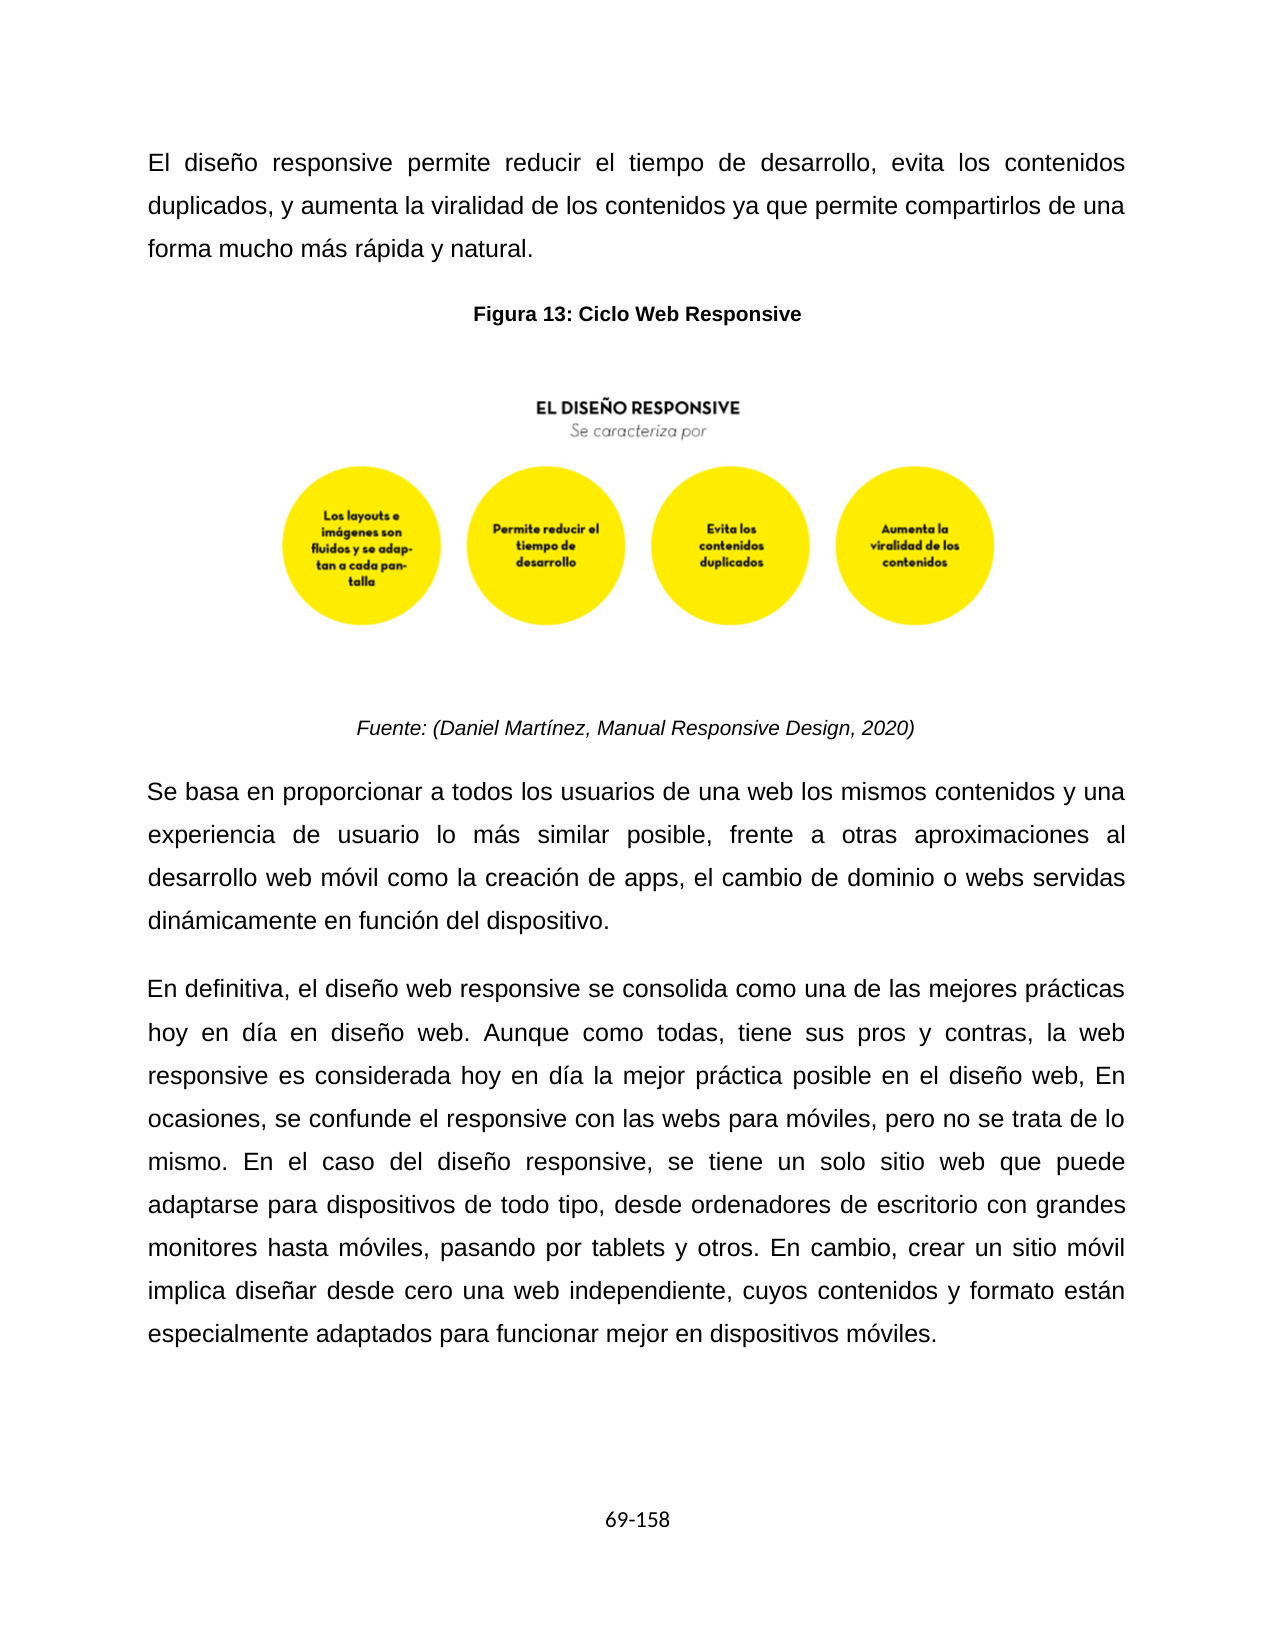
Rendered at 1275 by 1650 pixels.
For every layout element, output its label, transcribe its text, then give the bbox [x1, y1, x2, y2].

text En definitiva, el diseño web responsive se consolida como una de las mejores prácticas hoy en día en diseño web. Aunque como todas, tiene sus pros y contras, la web responsive es considerada hoy en día la mejor práctica posible en el diseño web, En ocasiones, se confunde el responsive con las webs para móviles, pero no se trata de lo mismo. En el caso del diseño responsive, se tiene un solo sitio web que puede adaptarse para dispositivos de todo tipo, desde ordenadores de escritorio con grandes monitores hasta móviles, pasando por tablets y otros. En cambio, crear un sitio móvil implica diseñar desde cero una web independiente, cuyos contenidos y formato están especialmente adaptados para funcionar mejor en dispositivos móviles. [147, 974, 1127, 1348]
text Figura 13: Ciclo Web Responsive [148, 302, 1127, 326]
text El diseño responsive permite reducir el tiempo de desarrollo, evita los contenidos duplicados, y aumenta la viralidad de los contenidos ya que permite compartirlos de una forma mucho más rápida y natural. [148, 148, 1127, 263]
text Se basa en proporcionar a todos los usuarios de una web los mismos contenidos y una experiencia de usuario lo más similar posible, frente a otras aproximaciones al desarrollo web móvil como la creación de apps, el cambio de dominio o webs servidas dinámicamente en función del dispositivo. [147, 777, 1127, 935]
text Fuente: (Daniel Martínez, Manual Responsive Design, 2020) [146, 716, 1127, 740]
picture [237, 363, 1038, 677]
